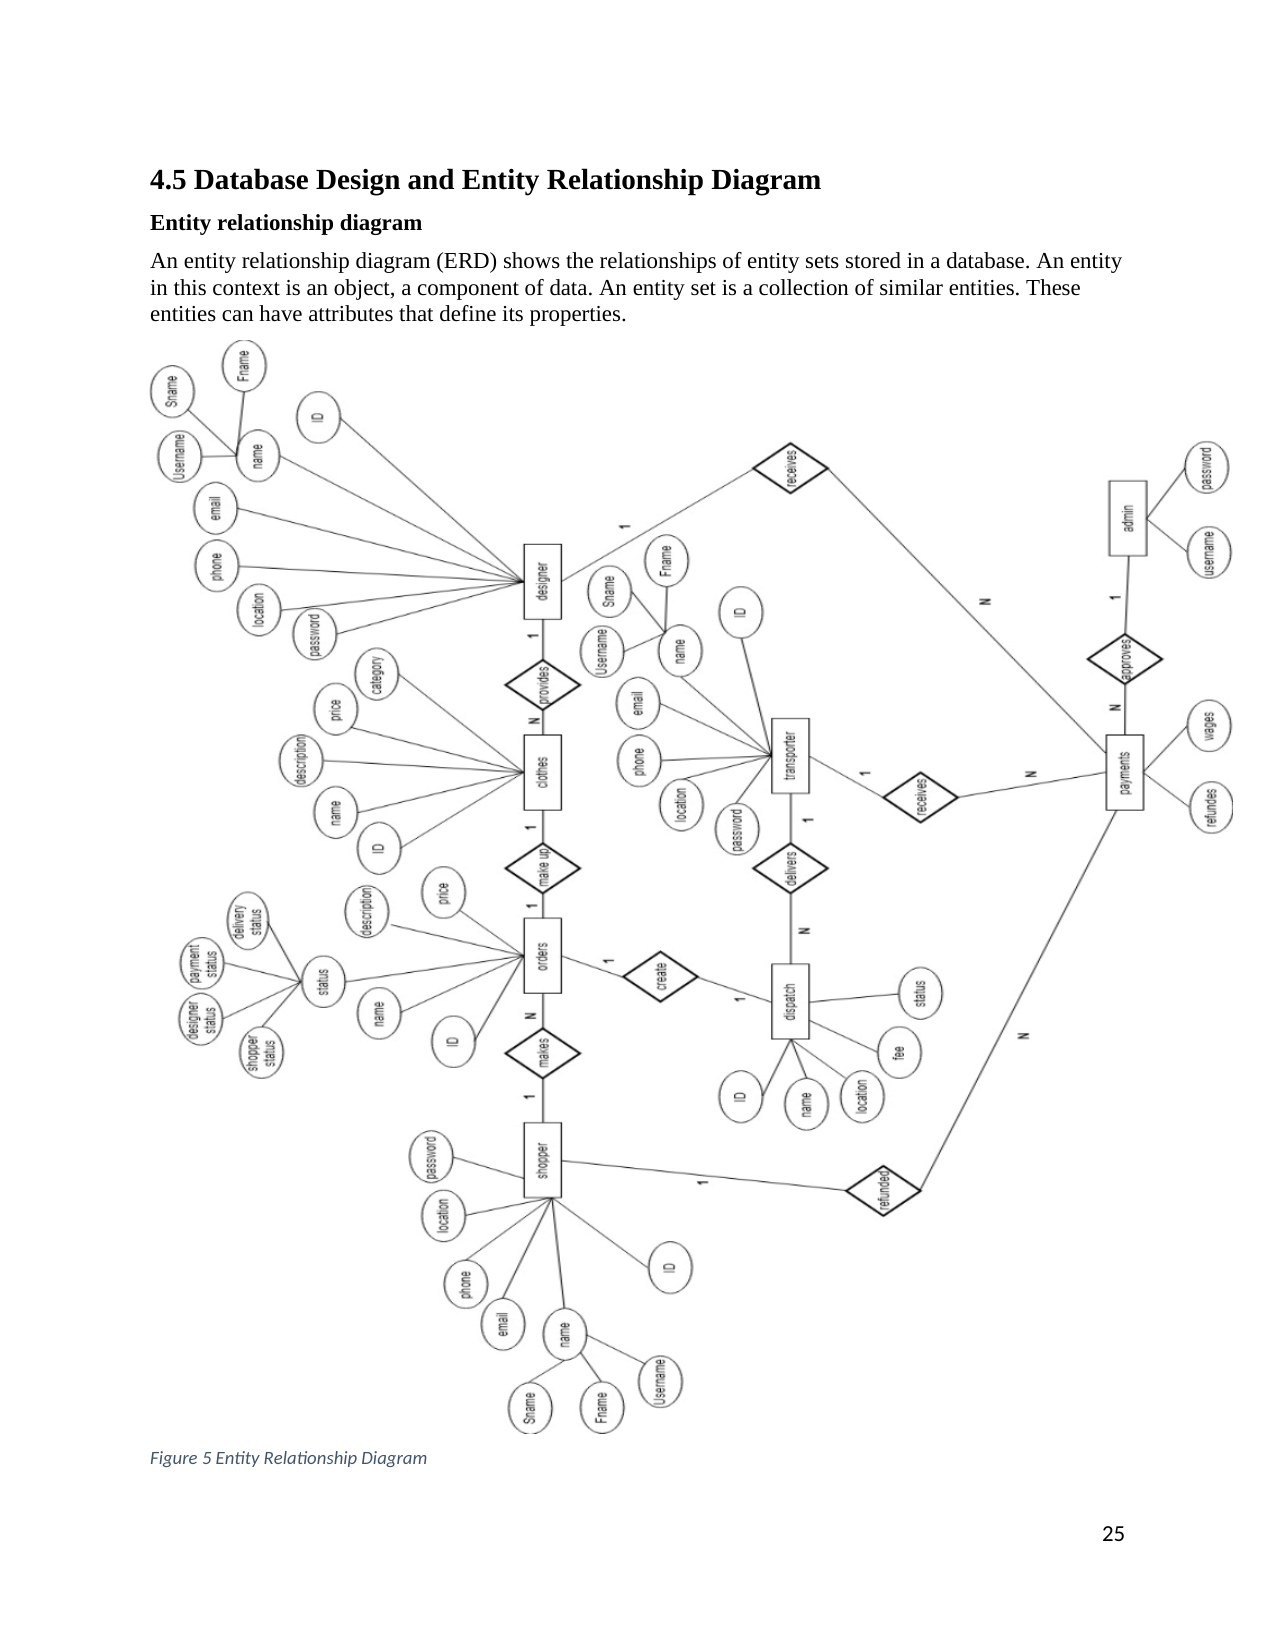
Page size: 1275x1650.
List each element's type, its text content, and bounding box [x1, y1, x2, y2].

picture [151, 341, 1232, 1434]
subtitle 4.5 Database Design and Entity Relationship Diagram [150, 162, 1125, 196]
text Entity relationship diagram [150, 208, 1125, 235]
text An entity relationship diagram (ERD) shows the relationships of entity sets stored in a database. An entity in this context is an object, a component of data. An entity set is a collection of similar entities. These entities can have attributes that define its properties. [150, 247, 1125, 326]
